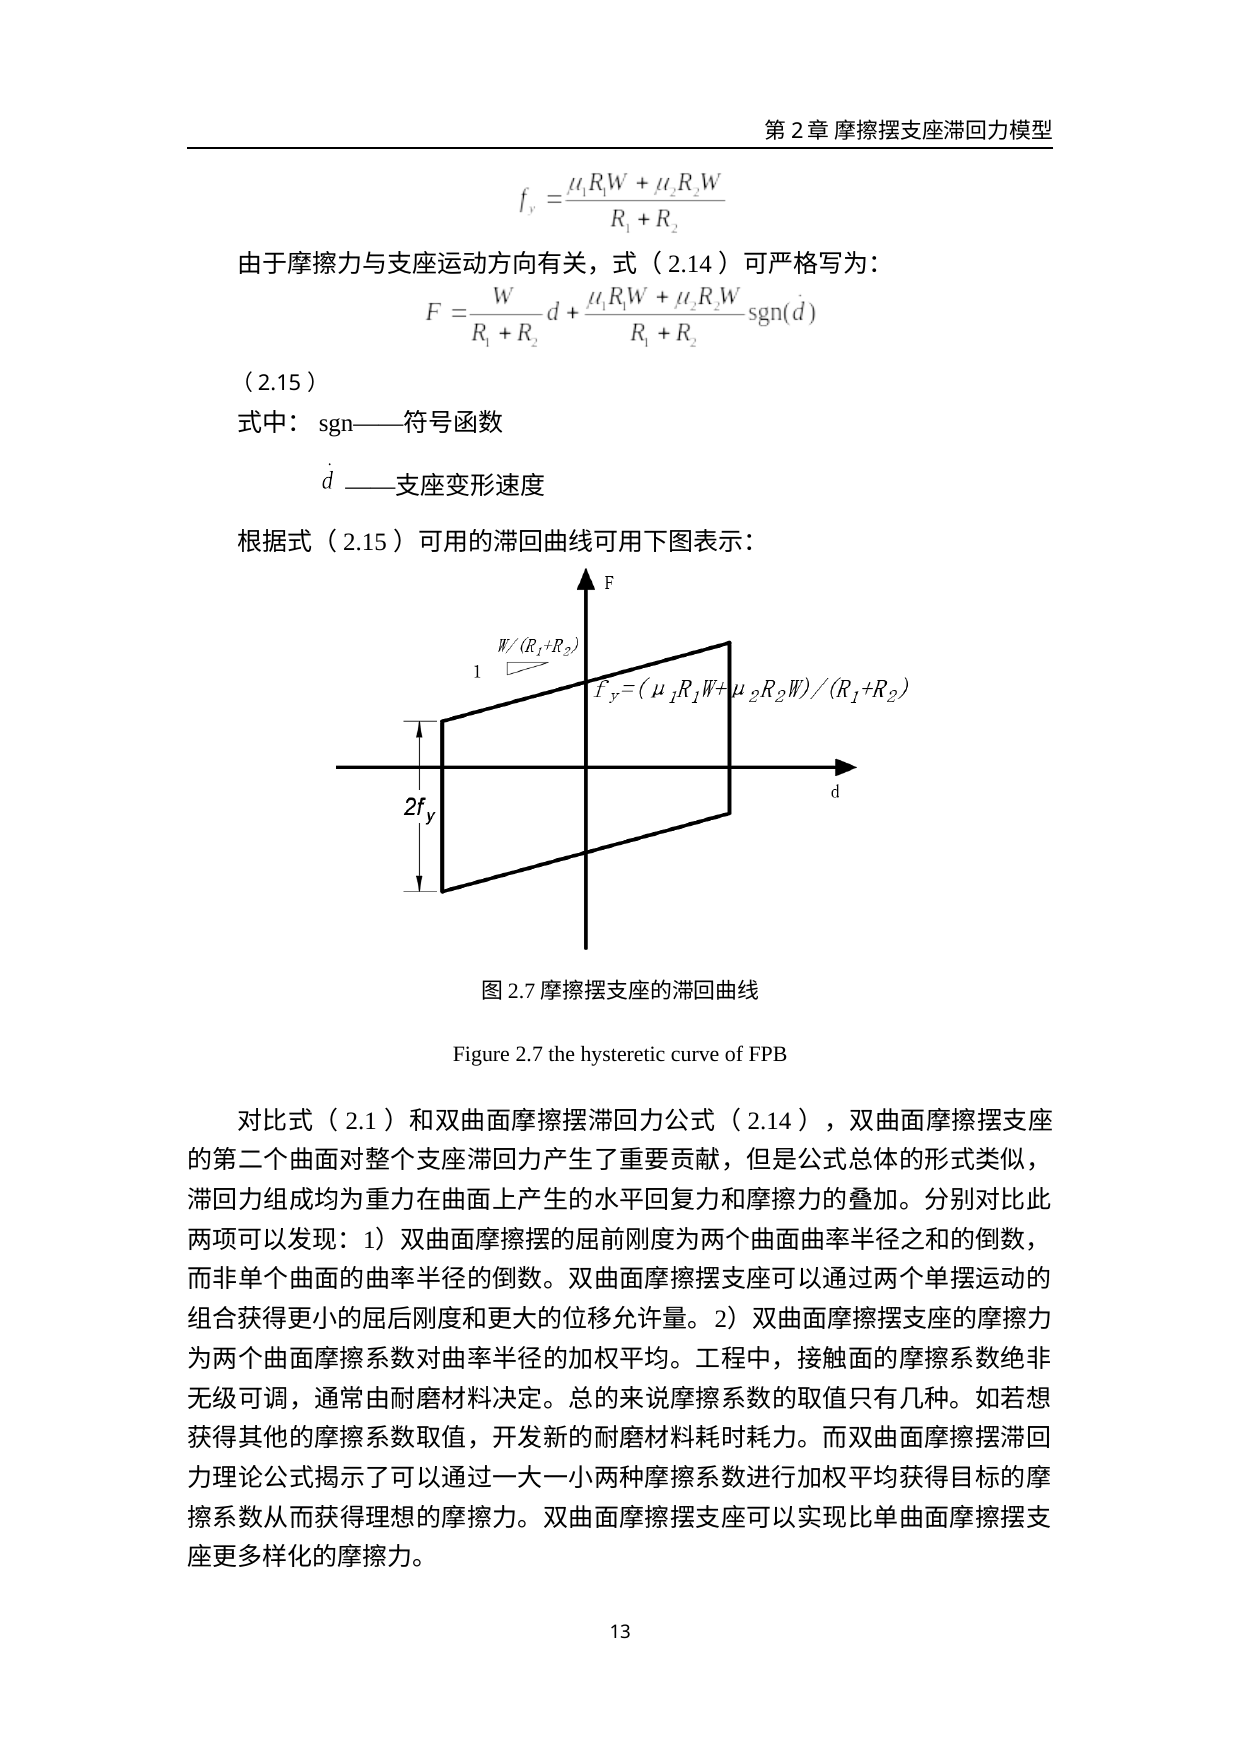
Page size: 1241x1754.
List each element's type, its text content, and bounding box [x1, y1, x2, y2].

picture [325, 559, 916, 952]
text 对比式（ 2.1 ）和双曲面摩擦摆滞回力公式（ 2.14 ），双曲面摩擦摆支座的第二个曲面对整个支座滞回力产生了重要贡献，但是公式总体的形式类似，滞回力组成均为重力在曲面上产生的水平回复力和摩擦力的叠加。分别对比此两项可以发现：1）双曲面摩擦摆的屈前刚度为两个曲面曲率半径之和的倒数，而非单个曲面的曲率半径的倒数。双曲面摩擦摆支座可以通过两个单摆运动的组合获得更小的屈后刚度和更大的位移允许量。2）双曲面摩擦摆支座的摩擦力为两个曲面摩擦系数对曲率半径的加权平均。工程中，接触面的摩擦系数绝非无级可调，通常由耐磨材料决定。总的来说摩擦系数的取值只有几种。如若想获得其他的摩擦系数取值，开发新的耐磨材料耗时耗力。而双曲面摩擦摆滞回力理论公式揭示了可以通过一大一小两种摩擦系数进行加权平均获得目标的摩擦系数从而获得理想的摩擦力。双曲面摩擦摆支座可以实现比单曲面摩擦摆支座更多样化的摩擦力。 [187, 1098, 1053, 1575]
text （ 2.15 ） [187, 361, 1053, 401]
text 式中： sgn——符号函数 [187, 401, 1053, 441]
text 根据式（ 2.15 ）可用的滞回曲线可用下图表示： [187, 520, 1053, 560]
text ——支座变形速度 [187, 441, 1053, 520]
text 由于摩擦力与支座运动方向有关，式（ 2.14 ）可严格写为： [187, 242, 1053, 282]
